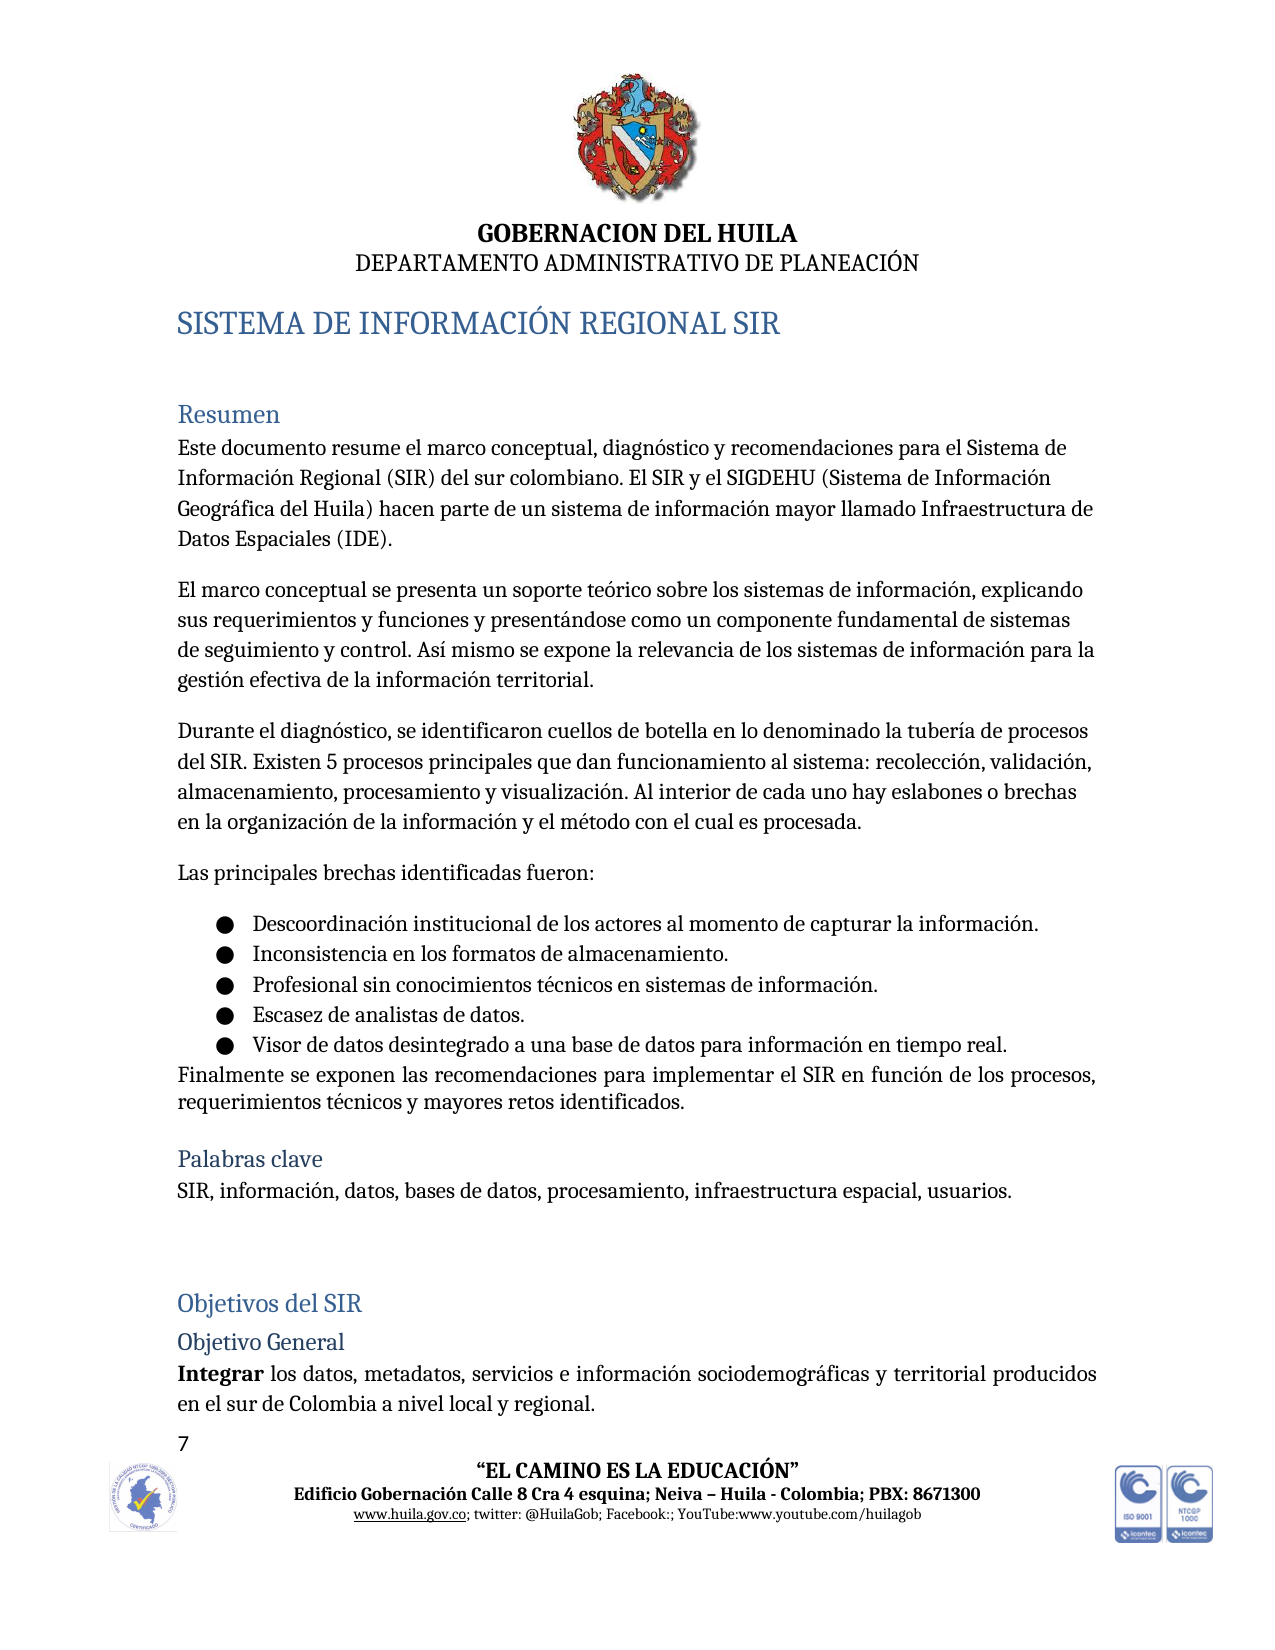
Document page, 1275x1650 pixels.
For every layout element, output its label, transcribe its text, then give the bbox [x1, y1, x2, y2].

text Este documento resume el marco conceptual, diagnóstico y recomendaciones para el Sistema de Información Regional (SIR) del sur colombiano. El SIR y el SIGDEHU (Sistema de Información Geográfica del Huila) hacen parte de un sistema de información mayor llamado Infraestructura de Datos Espaciales (IDE). [177, 435, 1098, 552]
text Finalmente se exponen las recomendaciones para implementar el SIR en función de los procesos, requerimientos técnicos y mayores retos identificados. [177, 1062, 1098, 1115]
text El marco conceptual se presenta un soporte teórico sobre los sistemas de información, explicando sus requerimientos y funciones y presentándose como un componente fundamental de sistemas de seguimiento y control. Así mismo se expone la relevancia de los sistemas de información para la gestión efectiva de la información territorial. [177, 577, 1098, 694]
list Escasez de analistas de datos. [215, 1002, 1098, 1028]
text Integrar los datos, metadatos, servicios e información sociodemográficas y territorial producidos en el sur de Colombia a nivel local y regional. [177, 1361, 1098, 1417]
subtitle Palabras clave [177, 1145, 1098, 1174]
picture [573, 73, 702, 204]
subtitle Resumen [177, 399, 1098, 430]
subtitle Objetivos del SIR [177, 1288, 1098, 1319]
text Las principales brechas identificadas fueron: [177, 860, 1098, 886]
subtitle Objetivo General [177, 1328, 1098, 1357]
list Visor de datos desintegrado a una base de datos para información en tiempo real. [215, 1032, 1098, 1058]
picture [109, 1462, 178, 1532]
list Profesional sin conocimientos técnicos en sistemas de información. [215, 971, 1098, 998]
text Durante el diagnóstico, se identificaron cuellos de botella en lo denominado la tubería de procesos del SIR. Existen 5 procesos principales que dan funcionamiento al sistema: recolección, validación, almacenamiento, procesamiento y visualización. Al interior de cada uno hay eslabones o brechas en la organización de la información y el método con el cual es procesada. [177, 718, 1098, 835]
list Inconsistencia en los formatos de almacenamiento. [215, 941, 1098, 968]
text SIR, información, datos, bases de datos, procesamiento, infraestructura espacial, usuarios. [177, 1178, 1098, 1205]
subtitle SISTEMA DE INFORMACIÓN REGIONAL SIR [177, 304, 1098, 342]
list Descoordinación institucional de los actores al momento de capturar la información. [215, 911, 1098, 937]
picture [1114, 1464, 1214, 1543]
